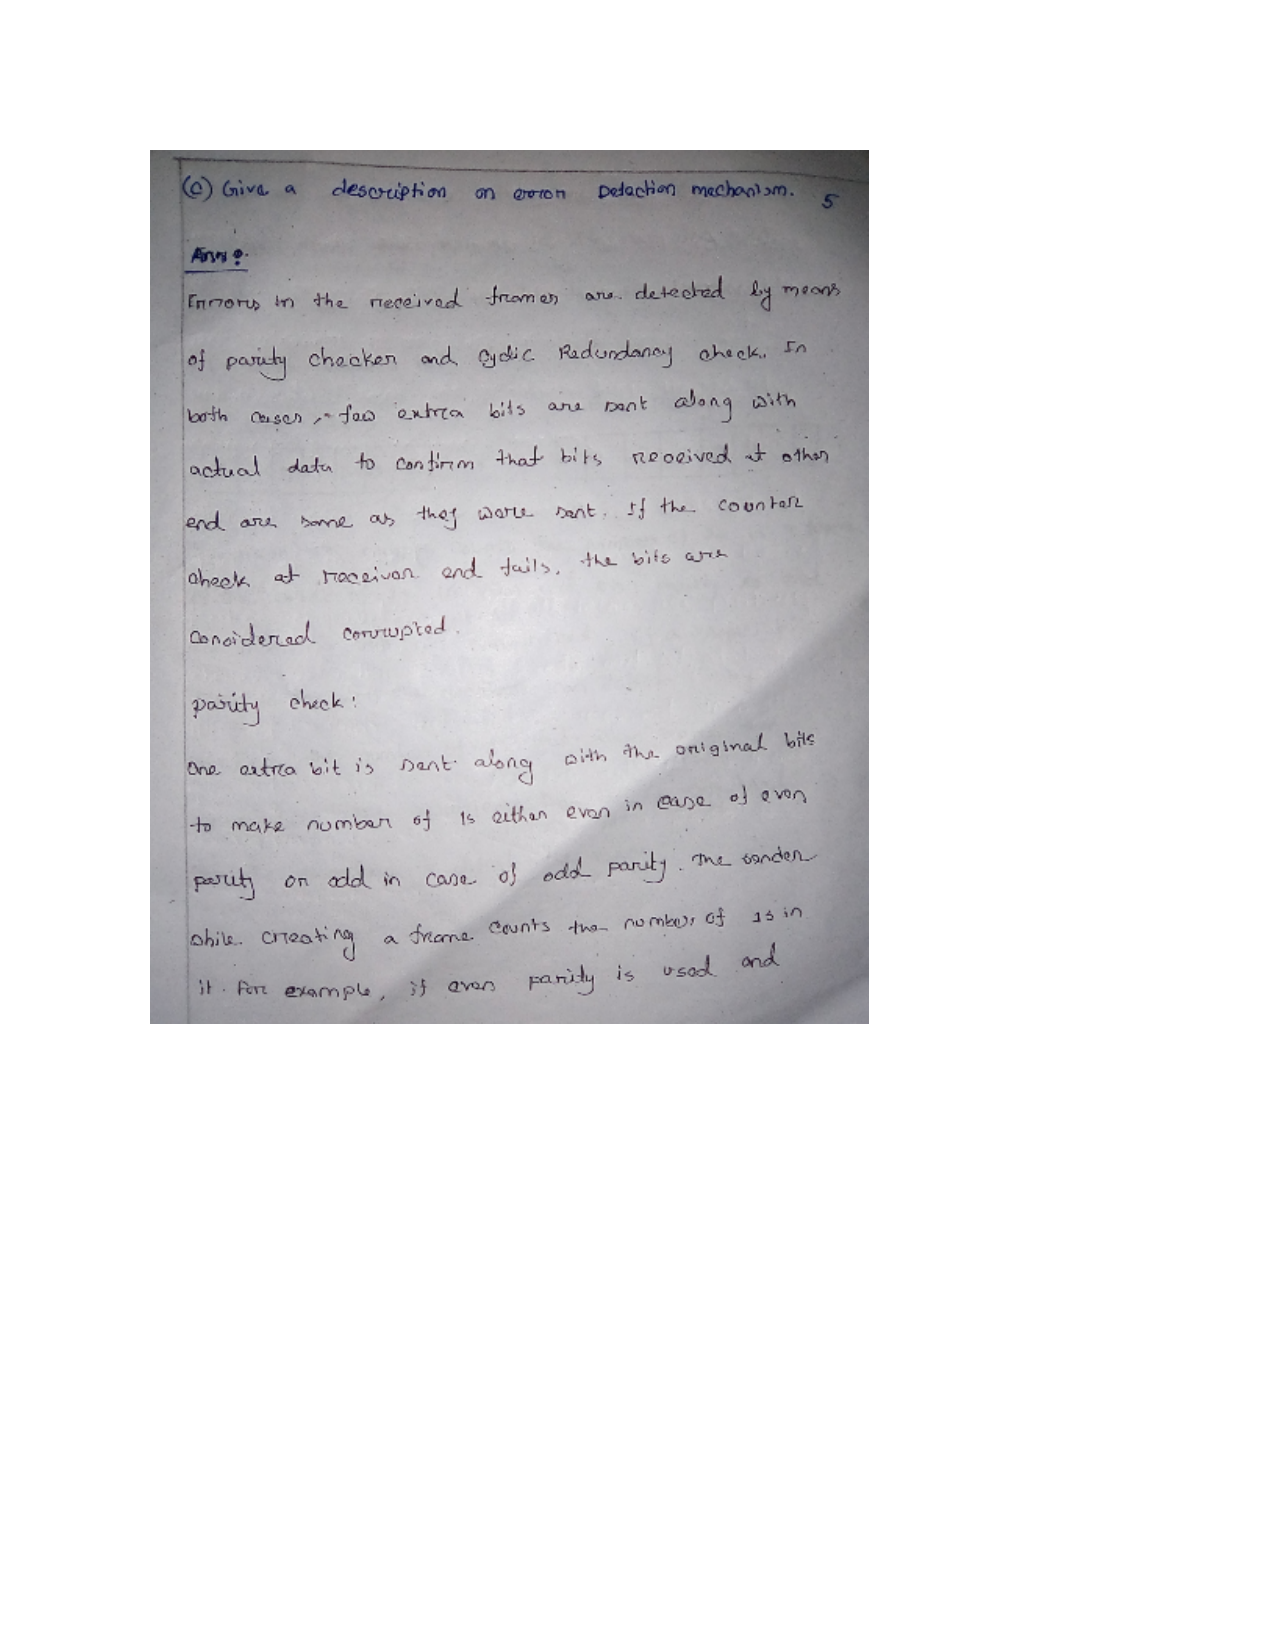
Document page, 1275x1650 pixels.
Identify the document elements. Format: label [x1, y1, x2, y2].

picture [150, 150, 869, 1024]
